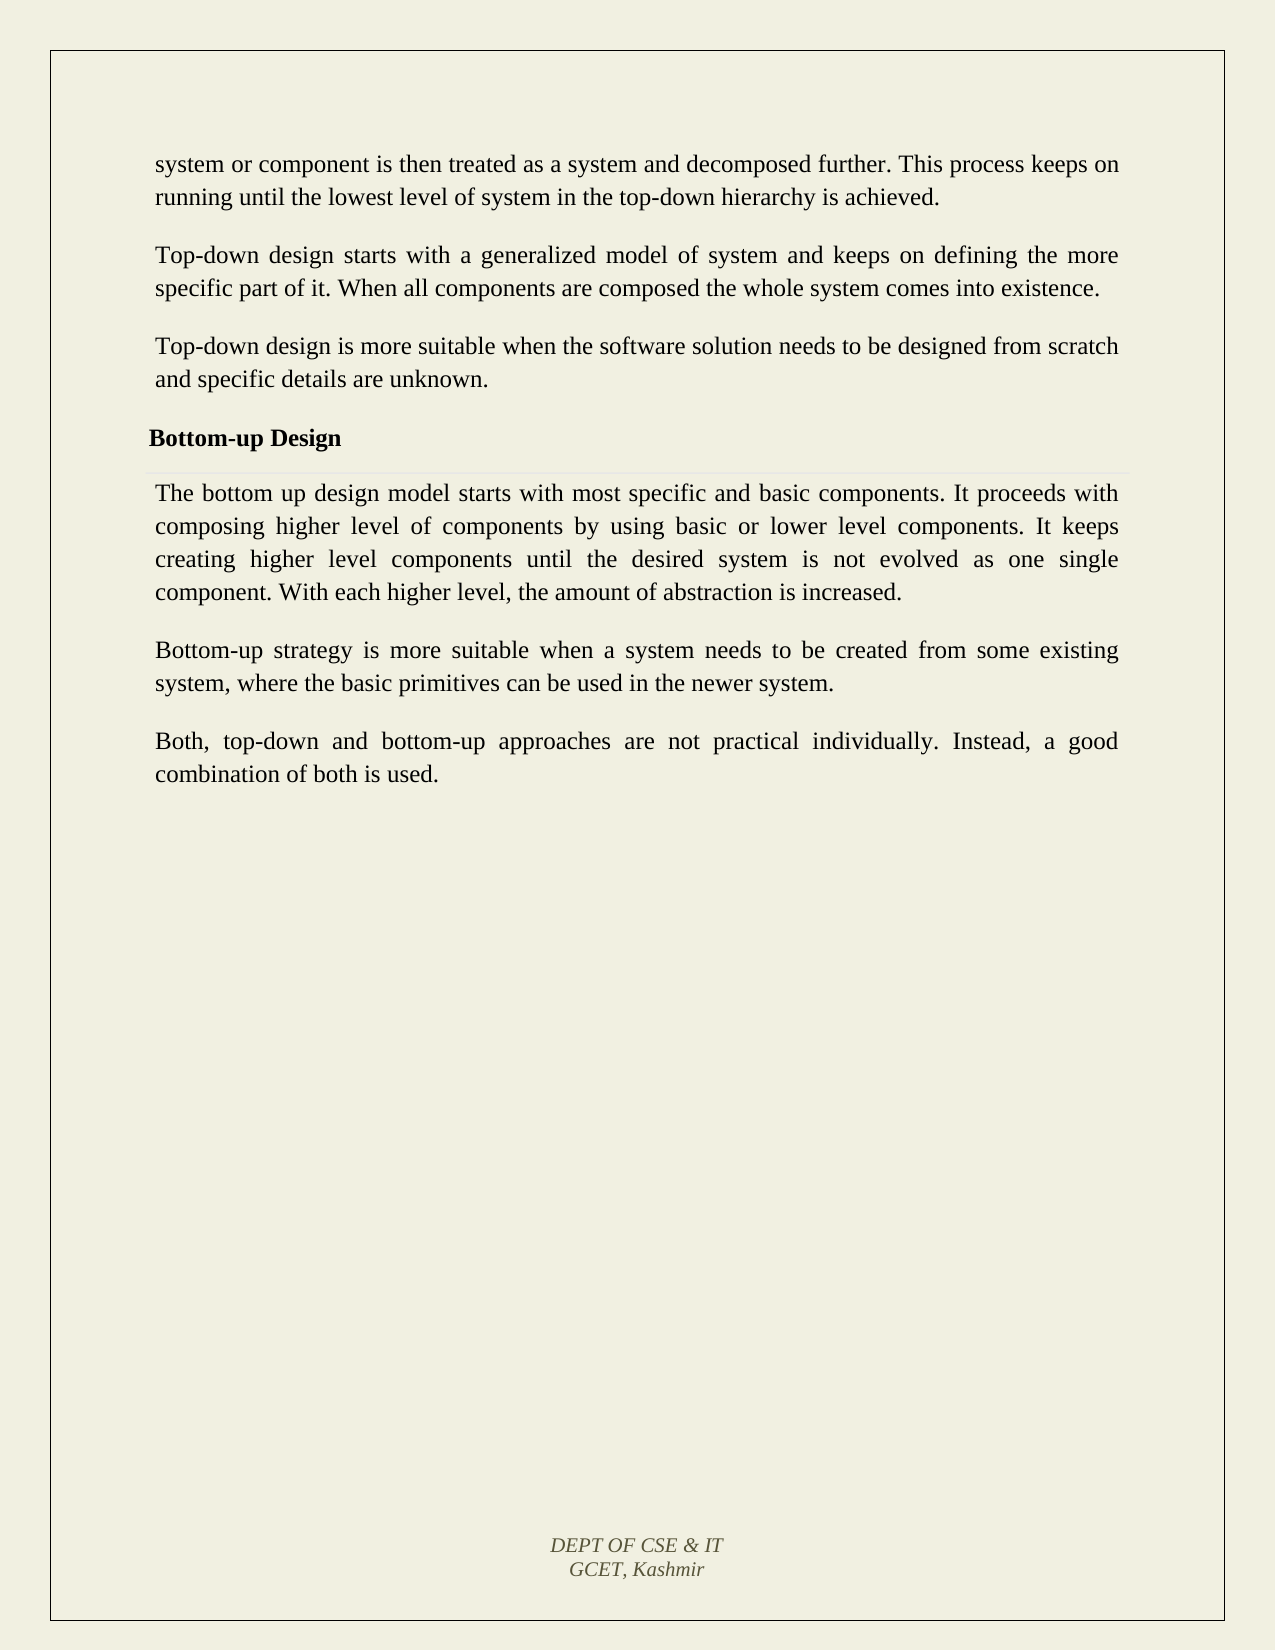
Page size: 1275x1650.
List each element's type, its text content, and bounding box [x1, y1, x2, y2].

text Bottom-up strategy is more suitable when a system needs to be created from some existing system, where the basic primitives can be used in the newer system. [155, 635, 1120, 697]
text The bottom up design model starts with most specific and basic components. It proceeds with composing higher level of components by using basic or lower level components. It keeps creating higher level components until the desired system is not evolved as one single component. With each higher level, the amount of abstraction is increased. [155, 474, 1120, 606]
text Top-down design is more suitable when the software solution needs to be designed from scratch and specific details are unknown. [155, 331, 1120, 393]
text Both, top-down and bottom-up approaches are not practical individually. Instead, a good combination of both is used. [155, 726, 1120, 788]
text Top-down design starts with a generalized model of system and keeps on defining the more specific part of it. When all components are composed the whole system comes into existence. [155, 240, 1119, 302]
text GCET, Kashmir [113, 1557, 1162, 1581]
text system or component is then treated as a system and decomposed further. This process keeps on running until the lowest level of system in the top-down hierarchy is achieved. [155, 149, 1119, 211]
subtitle Bottom-up Design [148, 423, 1162, 451]
text DEPT OF CSE & IT [112, 1533, 1162, 1557]
